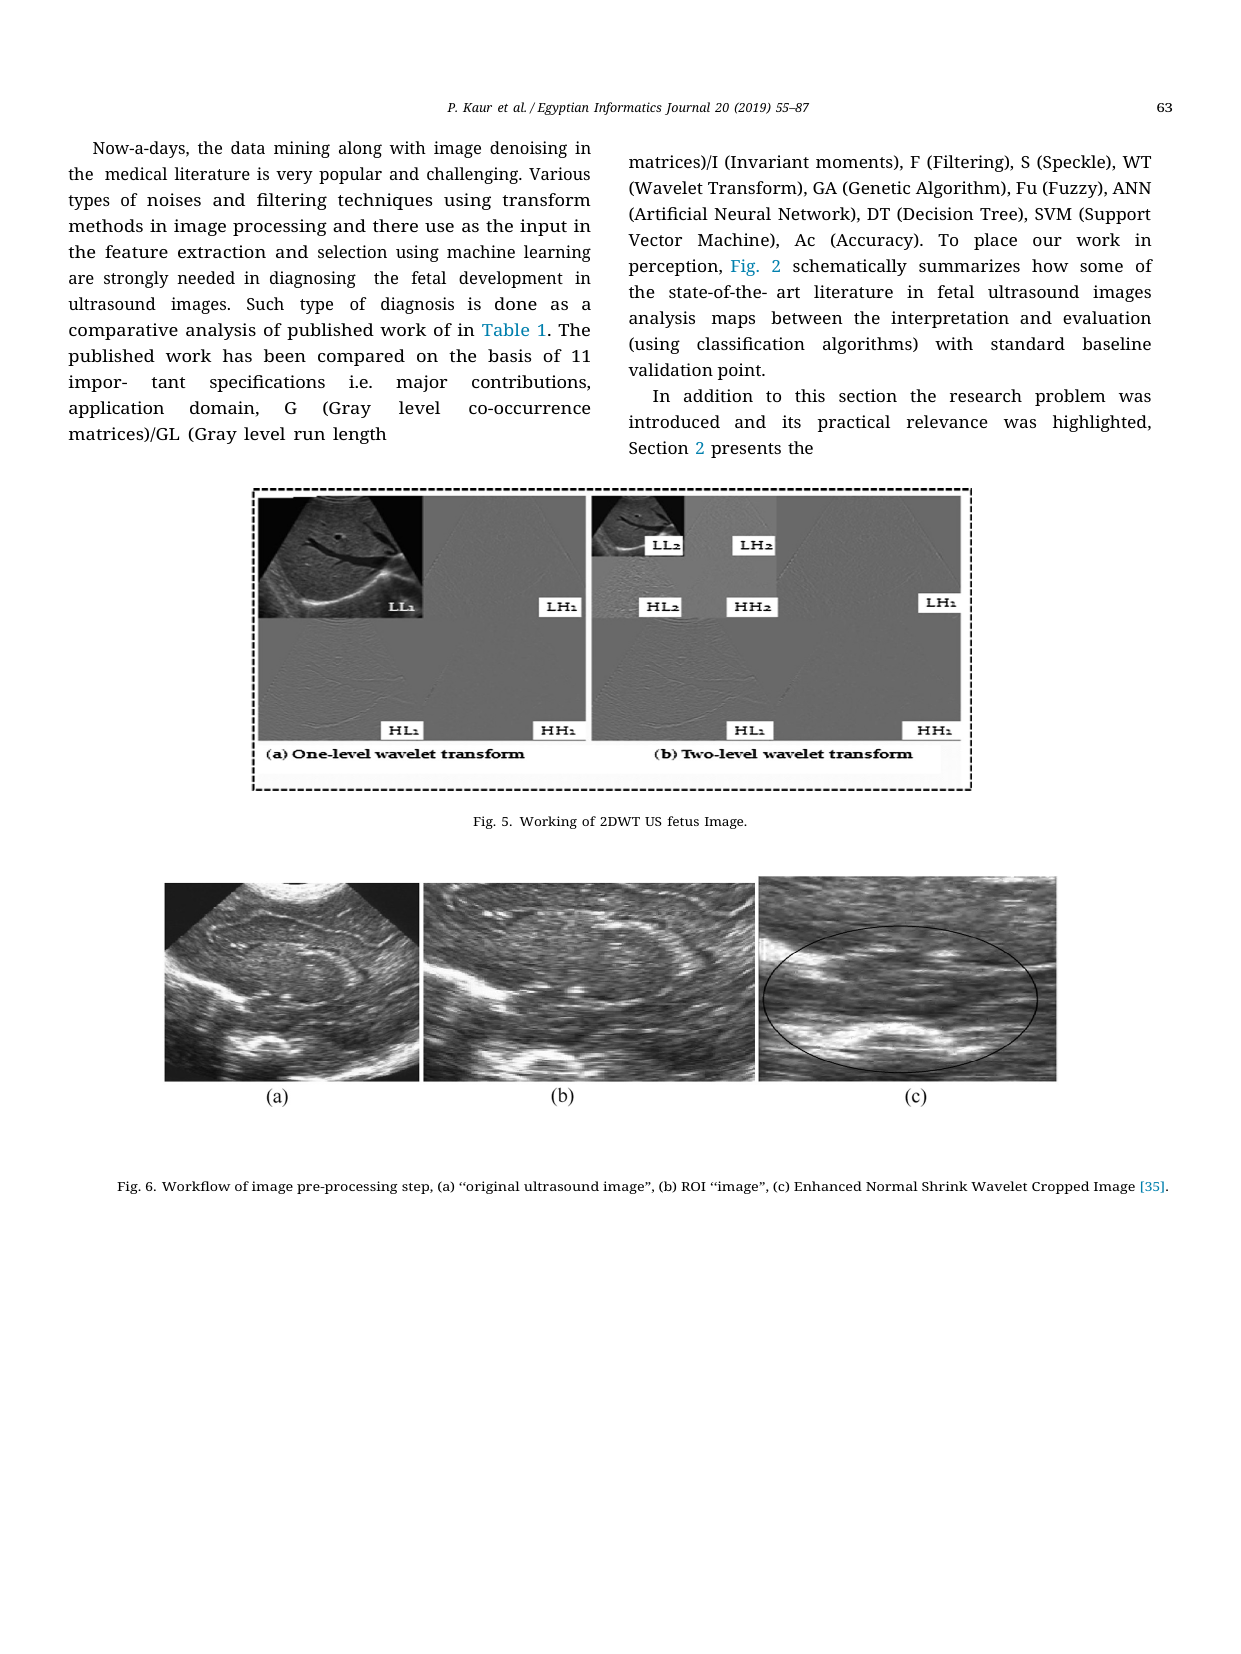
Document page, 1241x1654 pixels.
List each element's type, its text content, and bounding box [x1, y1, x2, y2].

picture [537, 324, 541, 334]
text In addition to this section the research problem was introduced and its practical relevance was highlighted, Section 2 presents the [628, 385, 1152, 459]
text Now-a-days, the data mining along with image denoising in the medical literature is very popular and challenging. Various types of noises and filtering techniques using transform methods in image processing and there use as the input in the feature extraction and selection using machine learning are strongly needed in diagnosing the fetal development in ultrasound images. Such type of diagnosis is done as a comparative analysis of published work of in Table 1. The published work has been compared on the basis of 11 impor- tant specifications i.e. major contributions, application domain, G (Gray level co-occurrence matrices)/GL (Gray level run length [68, 137, 591, 446]
picture [162, 876, 1059, 1107]
text matrices)/I (Invariant moments), F (Filtering), S (Speckle), WT (Wavelet Transform), GA (Genetic Algorithm), Fu (Fuzzy), ANN (Artificial Neural Network), DT (Decision Tree), SVM (Support Vector Machine), Ac (Accuracy). To place our work in perception, Fig. 2 schematically summarizes how some of the state-of-the- art literature in fetal ultrasound images analysis maps between the interpretation and evaluation (using classification algorithms) with standard baseline validation point. [628, 150, 1152, 381]
text Fig. 6. Workflow of image pre-processing step, (a) ‘‘original ultrasound image”, (b) ROI ‘‘image”, (c) Enhanced Normal Shrink Wavelet Cropped Image [35]. [117, 1178, 1184, 1195]
text Fig. 5. Working of 2DWT US fetus Image. [77, 813, 1143, 830]
picture [251, 488, 972, 791]
